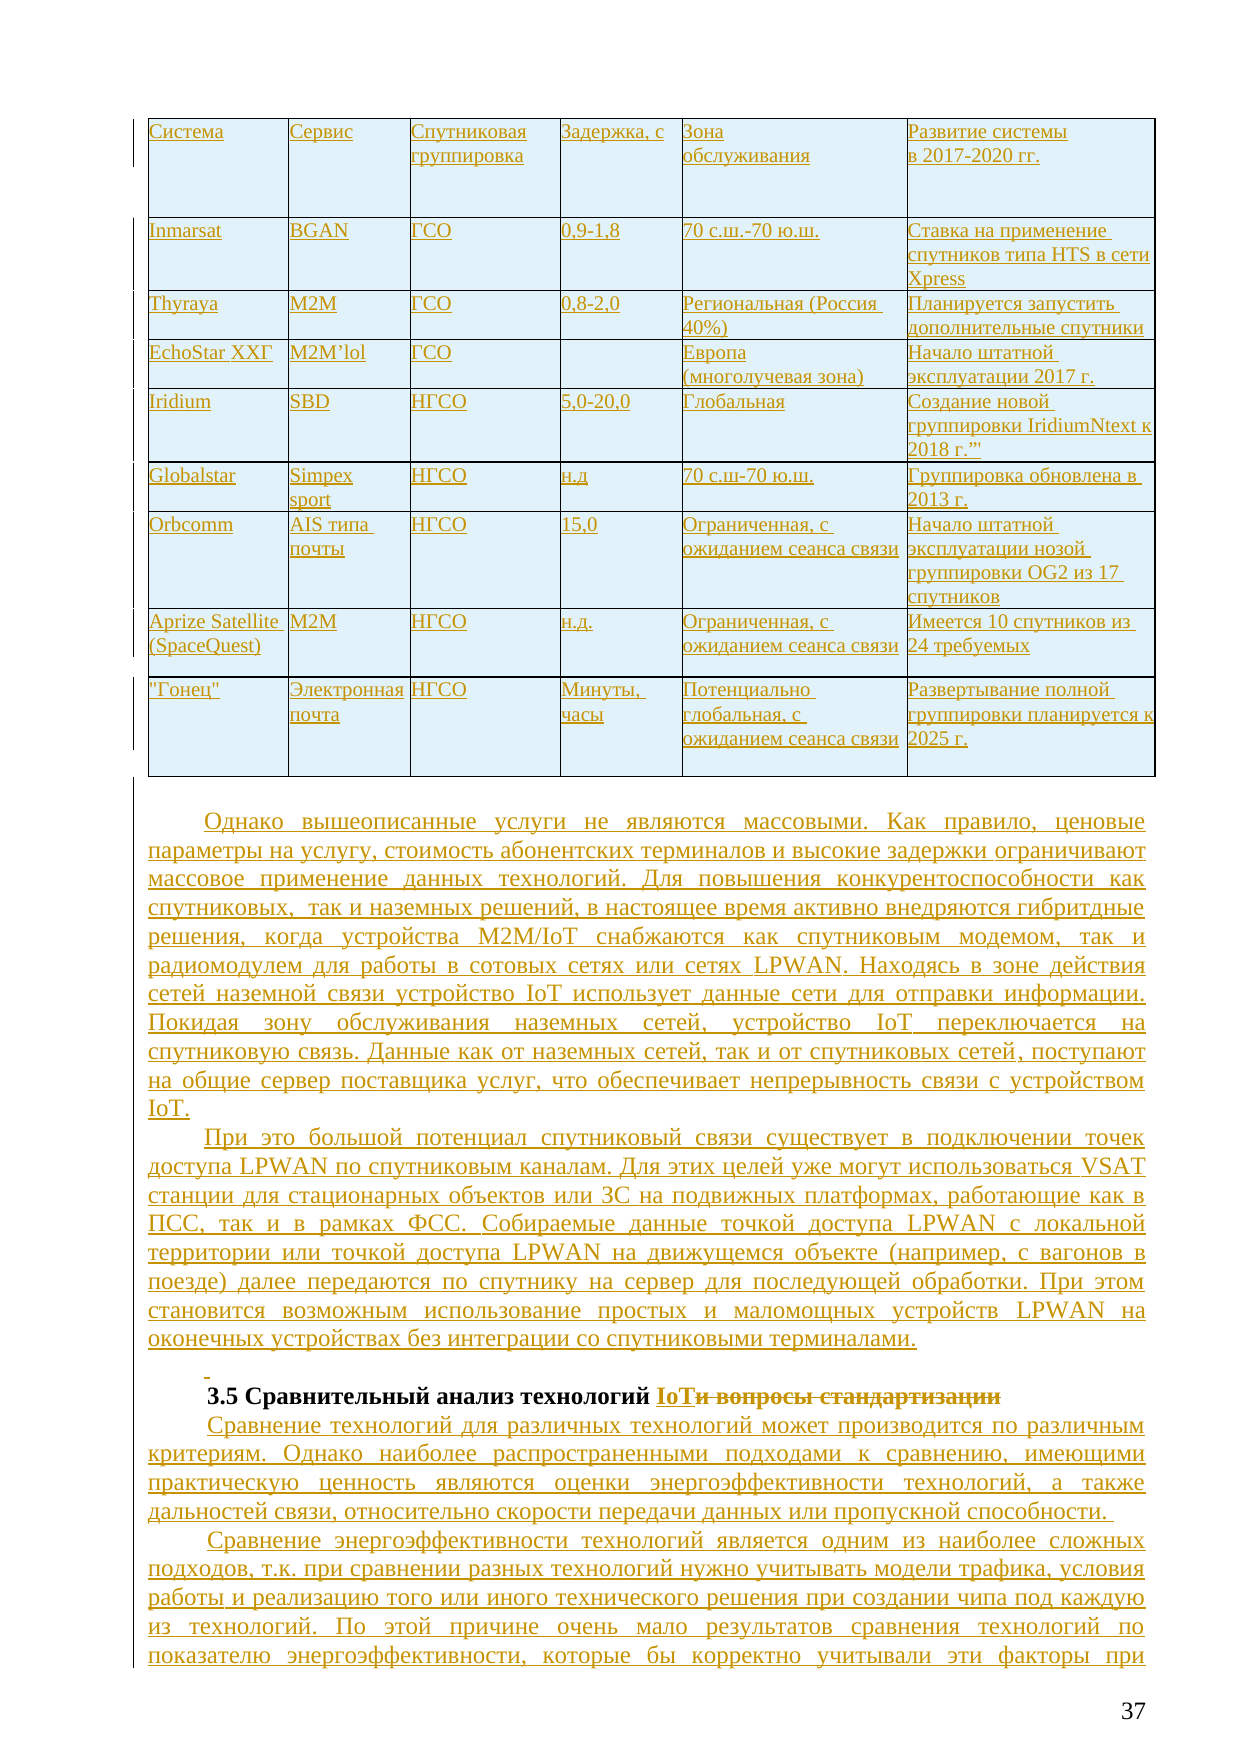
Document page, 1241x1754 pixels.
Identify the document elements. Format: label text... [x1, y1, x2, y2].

subtitle 3.5 Сравнительный анализ технологий [148, 1381, 1146, 1410]
